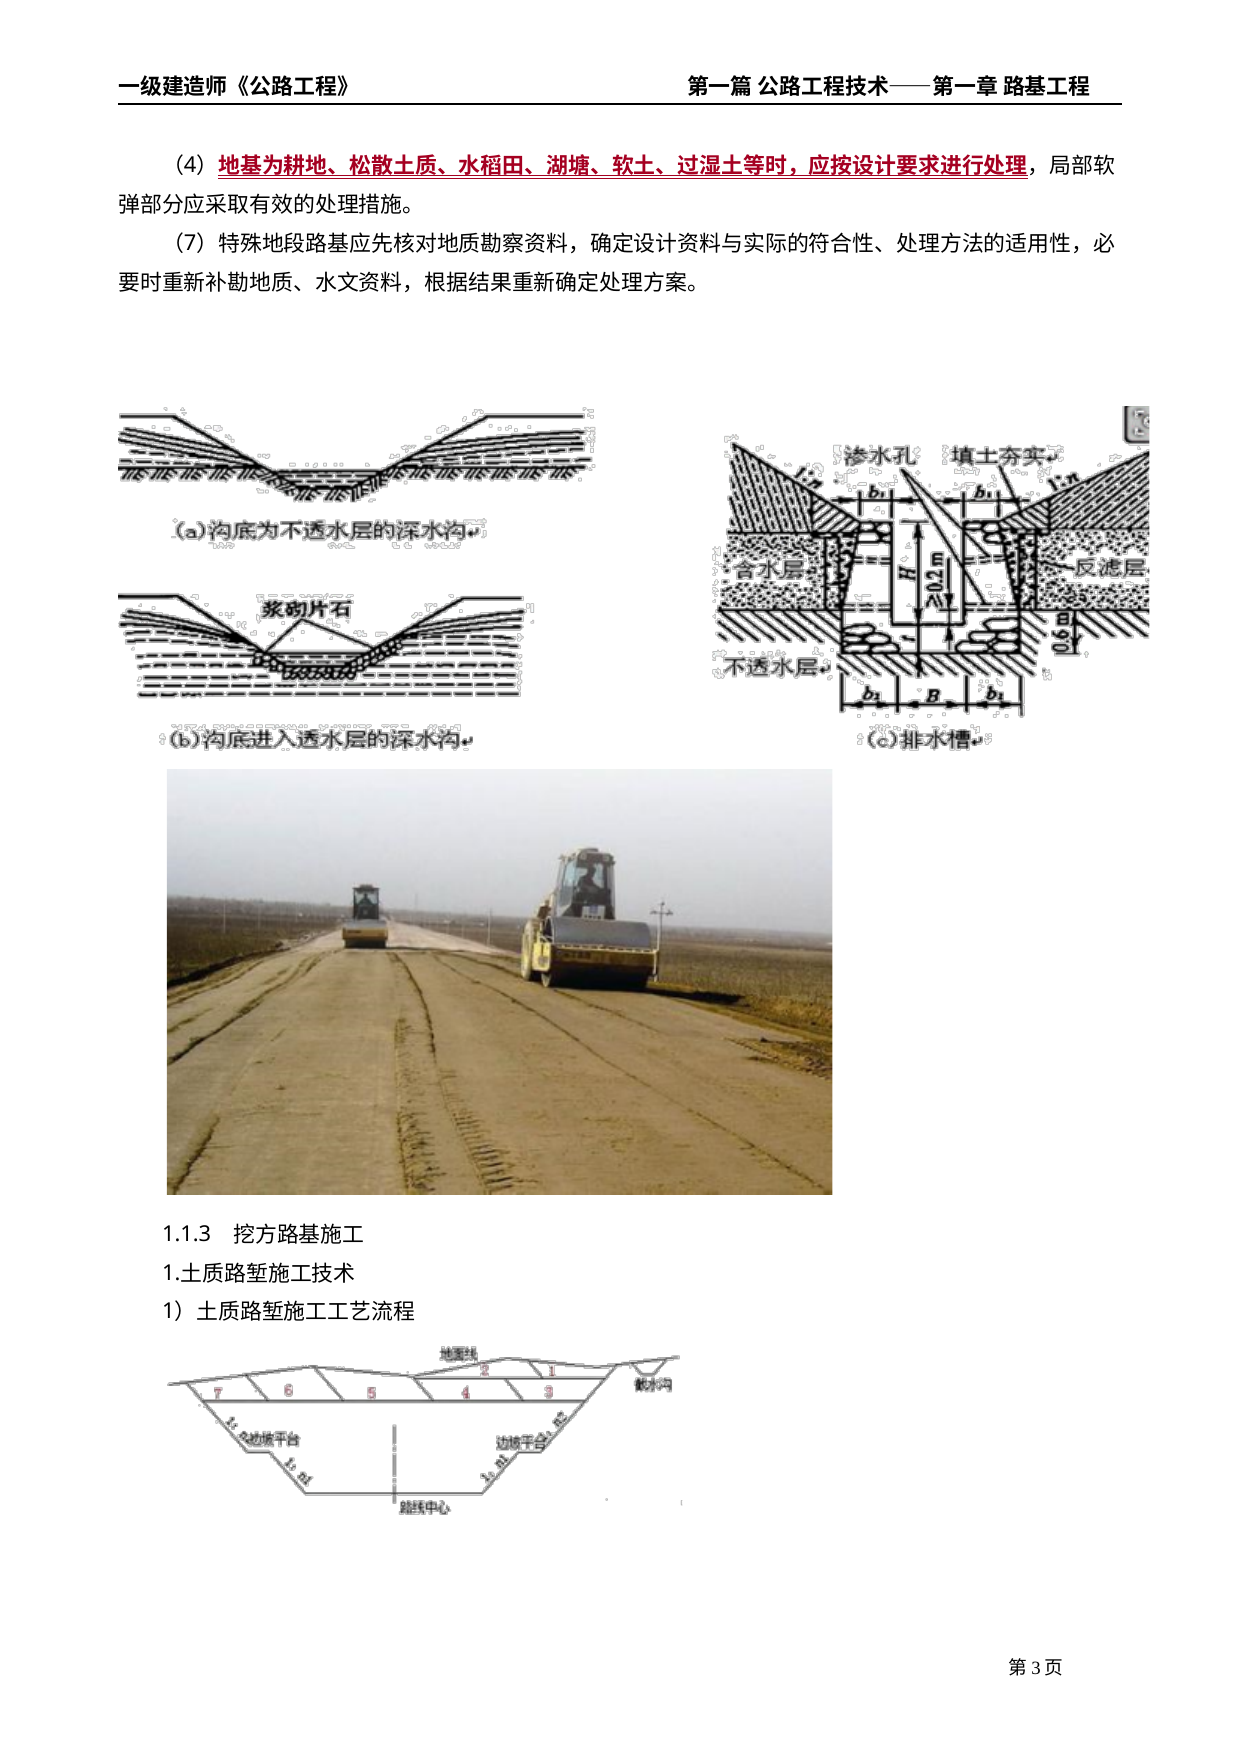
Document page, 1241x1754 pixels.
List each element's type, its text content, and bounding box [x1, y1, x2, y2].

text 1）土质路堑施工工艺流程 [118, 1293, 1122, 1327]
picture [166, 1331, 683, 1521]
picture [118, 406, 1150, 752]
picture [166, 769, 833, 1195]
text （4）地基为耕地、松散土质、水稻田、湖塘、软土、过湿土等时，应按设计要求进行处理，局部软弹部分应采取有效的处理措施。 [118, 147, 1122, 220]
text （7）特殊地段路基应先核对地质勘察资料，确定设计资料与实际的符合性、处理方法的适用性，必要时重新补勘地质、水文资料，根据结果重新确定处理方案。 [118, 224, 1122, 297]
text 1.1.3 挖方路基施工 [118, 1216, 1122, 1250]
text 1.土质路堑施工技术 [118, 1254, 1122, 1288]
